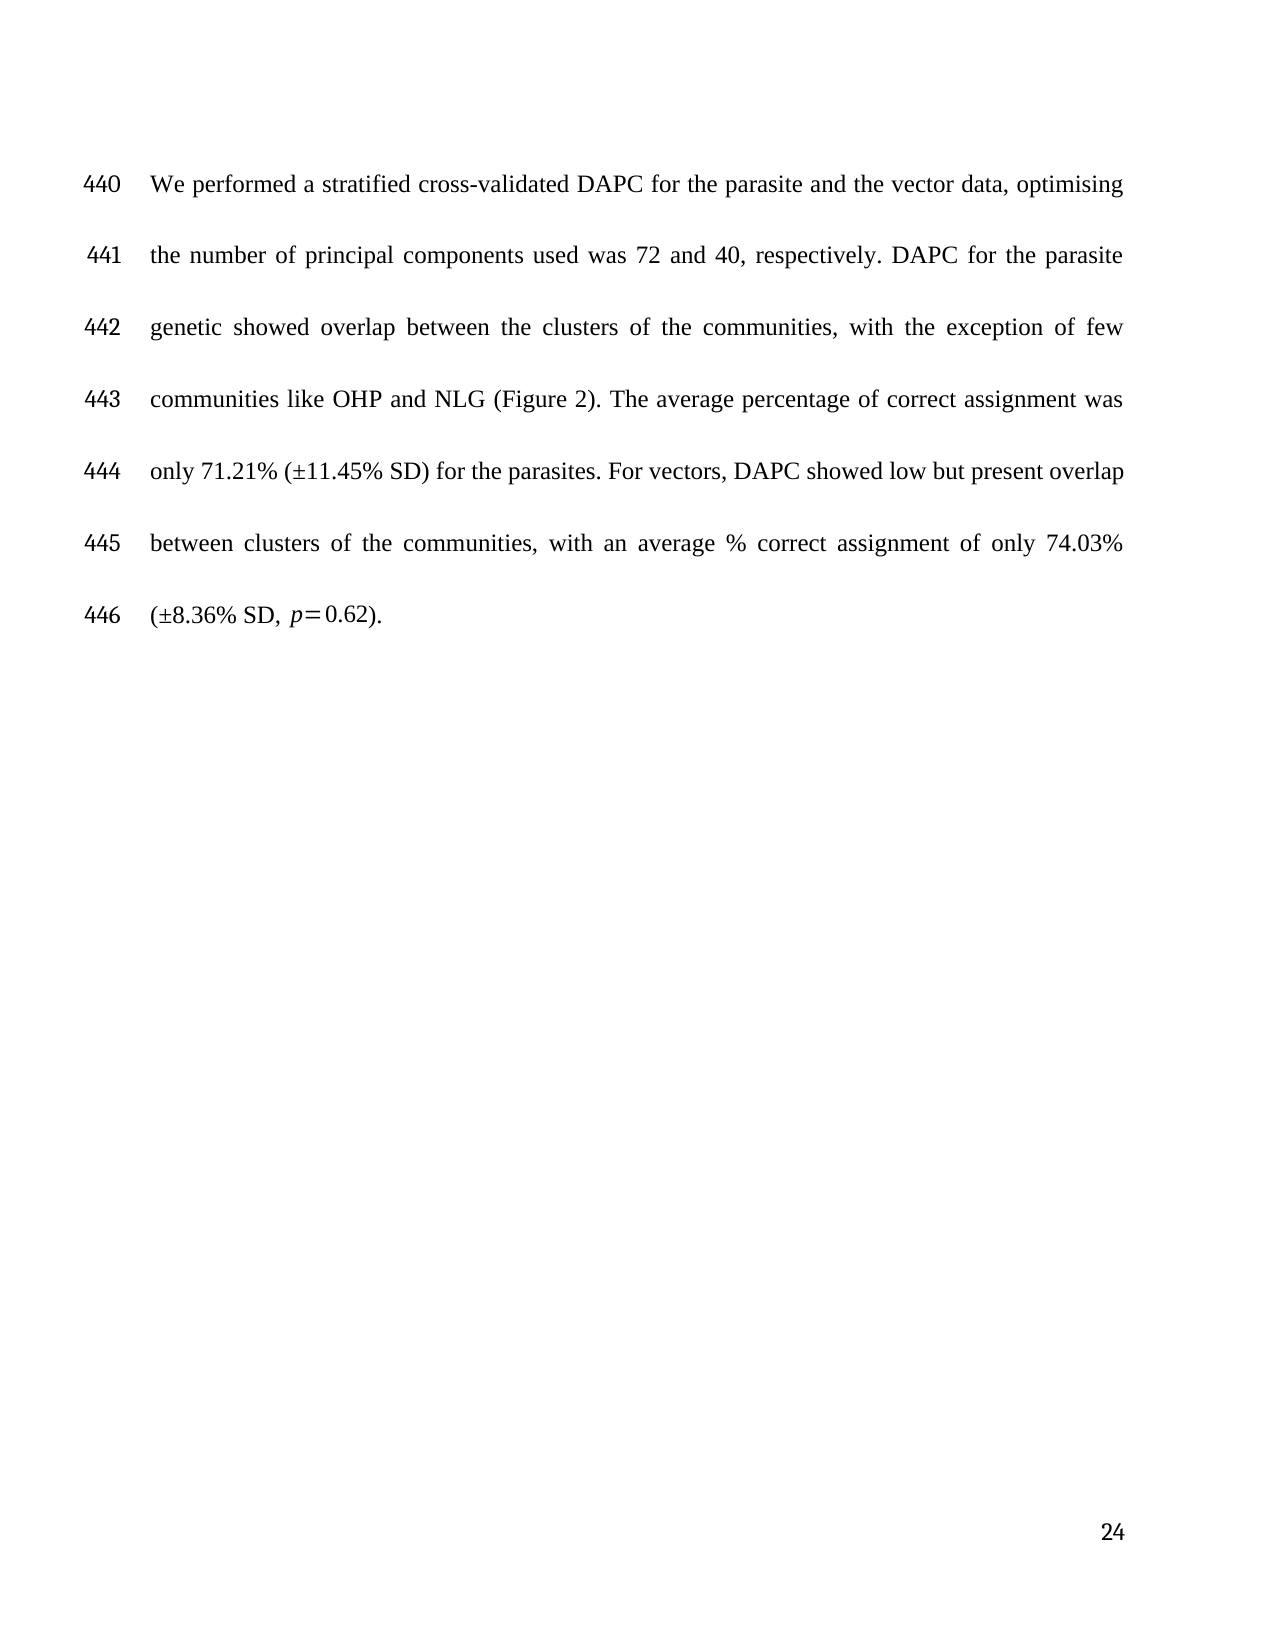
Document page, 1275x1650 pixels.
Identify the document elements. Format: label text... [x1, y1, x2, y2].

text We performed a stratified cross-validated DAPC for the parasite and the vector data, optimising the number of principal components used was 72 and 40, respectively. DAPC for the parasite genetic showed overlap between the clusters of the communities, with the exception of few communities like OHP and NLG (Figure 2). The average percentage of correct assignment was only 71.21% (±11.45% SD) for the parasites. For vectors, DAPC showed low but present overlap between clusters of the communities, with an average % correct assignment of only 74.03% (±8.36% SD, ). [150, 169, 1125, 629]
